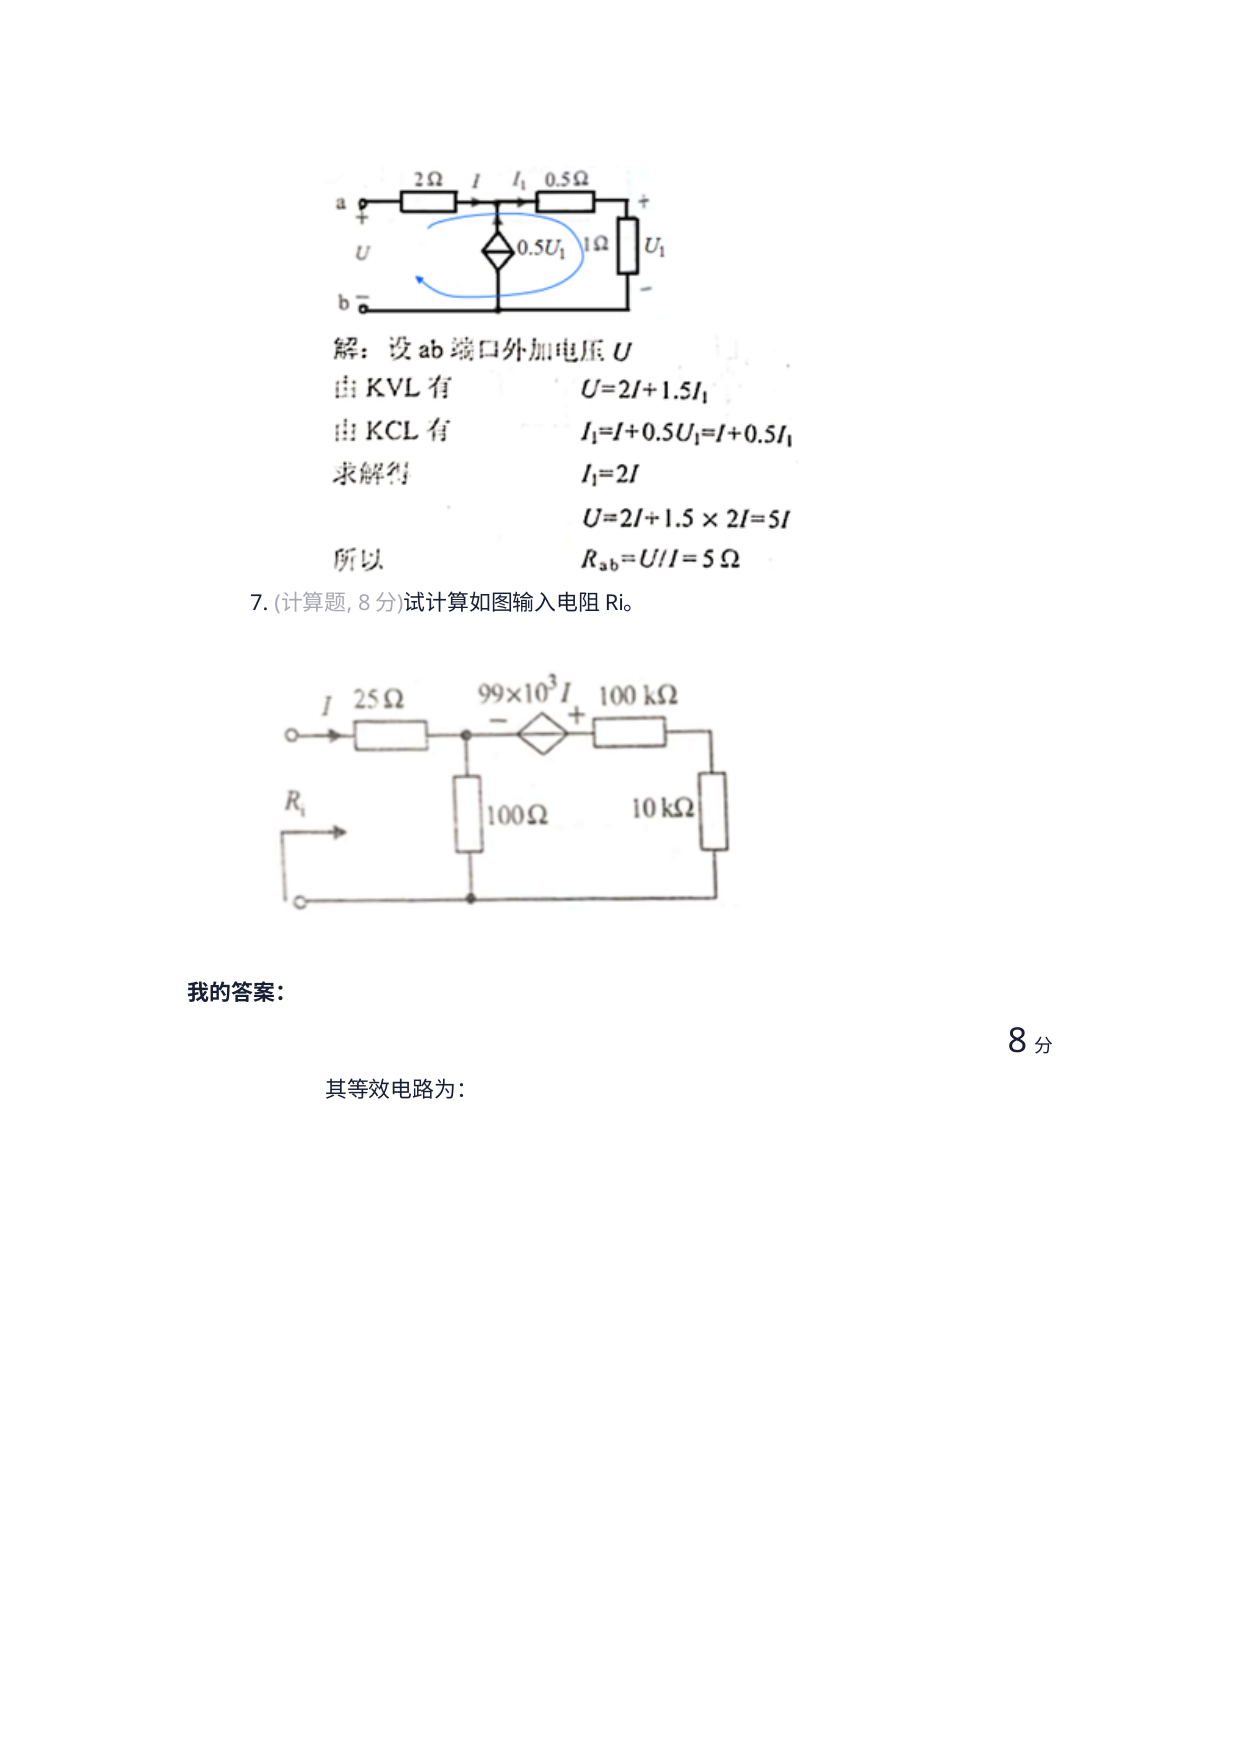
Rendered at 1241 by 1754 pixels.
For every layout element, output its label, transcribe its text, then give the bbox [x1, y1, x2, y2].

picture [325, 166, 669, 320]
text 我的答案： [187, 974, 1053, 1007]
picture [250, 658, 766, 933]
text 7. (计算题, 8分)试计算如图输入电阻Ri。 [250, 584, 990, 649]
text 8分 [187, 1007, 1053, 1072]
picture [325, 330, 798, 579]
text 其等效电路为： [325, 1072, 1053, 1104]
